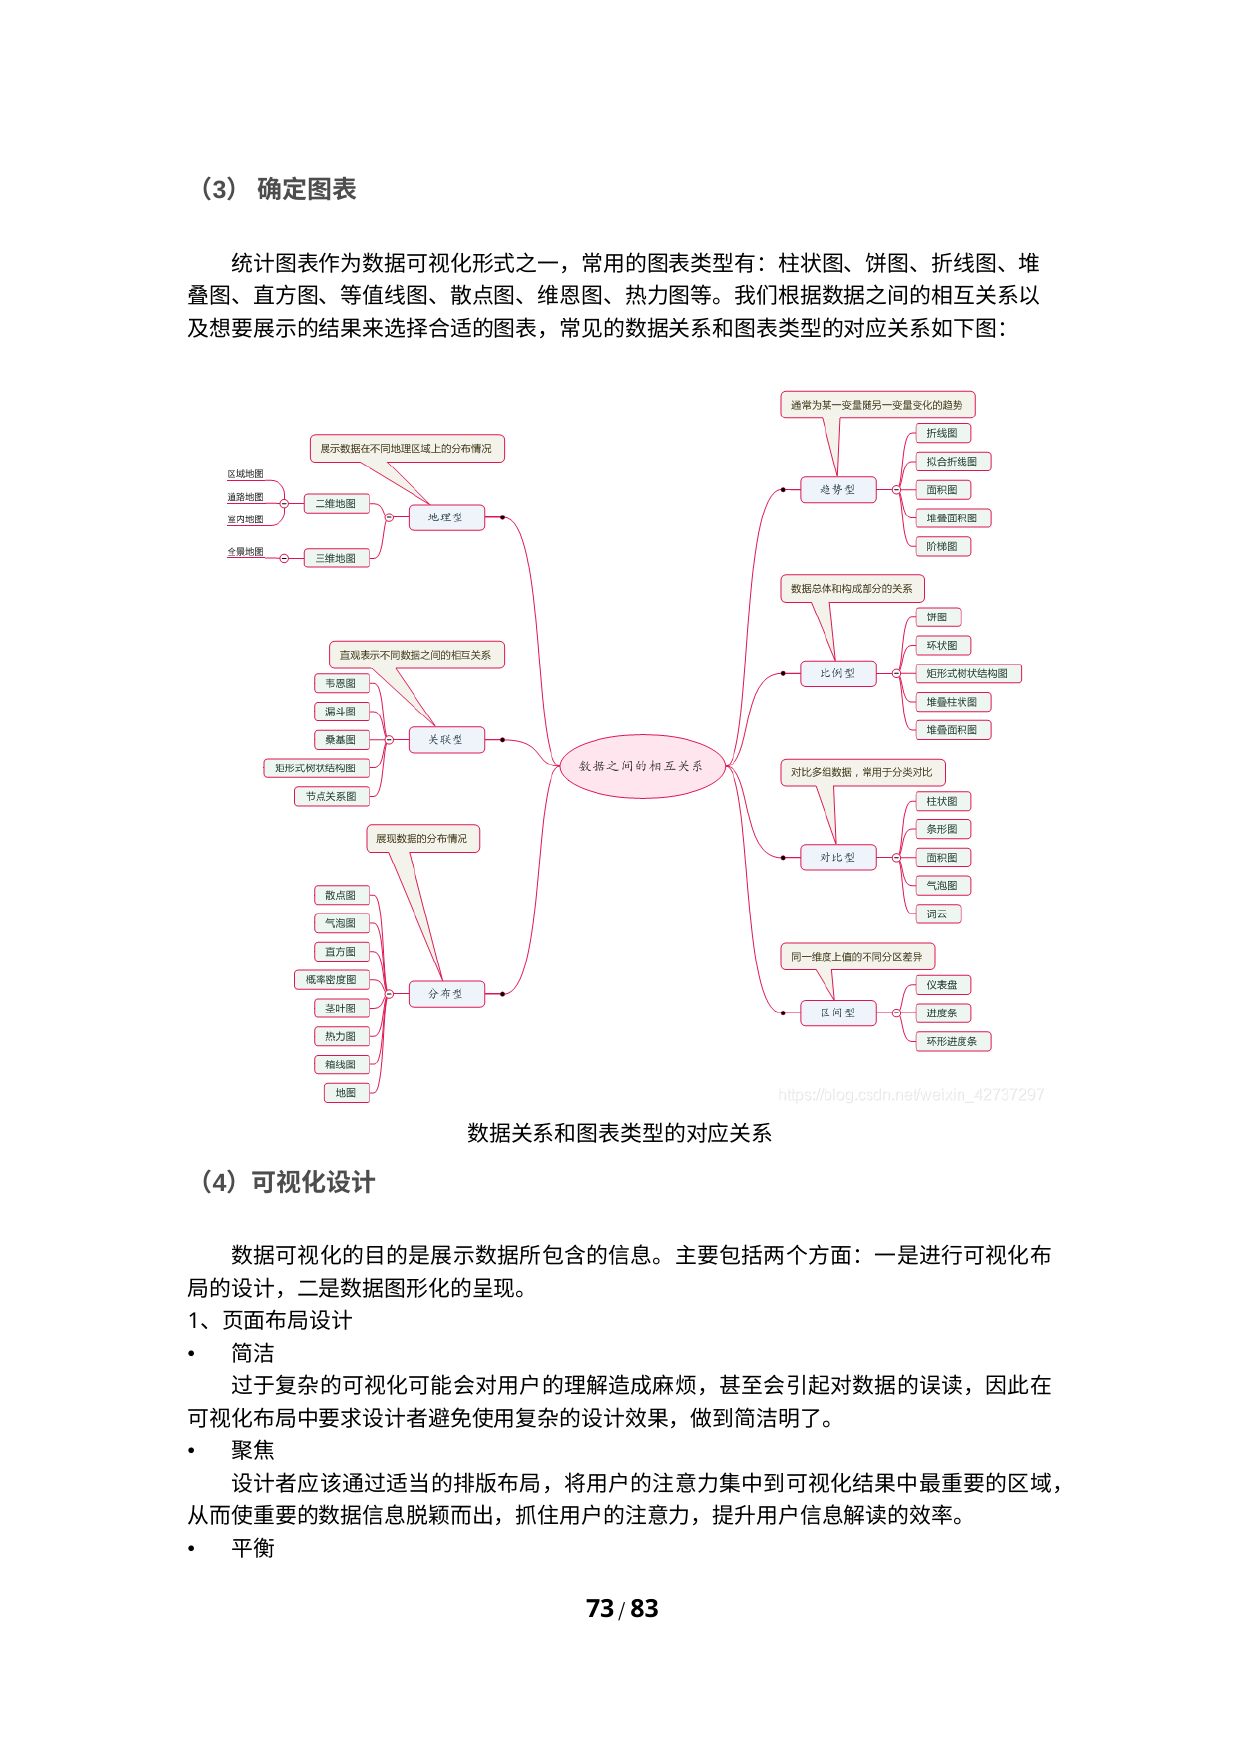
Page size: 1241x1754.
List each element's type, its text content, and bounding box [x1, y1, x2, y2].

list 聚焦 [187, 1433, 1053, 1466]
text 1、页面布局设计 [187, 1303, 1053, 1336]
text 过于复杂的可视化可能会对用户的理解造成麻烦，甚至会引起对数据的误读，因此在可视化布局中要求设计者避免使用复杂的设计效果，做到简洁明了。 [187, 1368, 1053, 1433]
list 平衡 [187, 1531, 1053, 1563]
text 数据关系和图表类型的对应关系 [187, 1116, 1053, 1148]
text （3） 确定图表 [187, 156, 1053, 221]
text （4）可视化设计 [187, 1148, 1053, 1213]
list 简洁 [187, 1336, 1053, 1368]
text 数据可视化的目的是展示数据所包含的信息。主要包括两个方面：一是进行可视化布局的设计，二是数据图形化的呈现。 [187, 1238, 1053, 1303]
text 设计者应该通过适当的排版布局，将用户的注意力集中到可视化结果中最重要的区域，从而使重要的数据信息脱颖而出，抓住用户的注意力，提升用户信息解读的效率。 [187, 1466, 1053, 1531]
picture [187, 368, 1053, 1112]
text 统计图表作为数据可视化形式之一，常用的图表类型有：柱状图、饼图、折线图、堆叠图、直方图、等值线图、散点图、维恩图、热力图等。我们根据数据之间的相互关系以及想要展示的结果来选择合适的图表，常见的数据关系和图表类型的对应关系如下图： [187, 246, 1053, 343]
